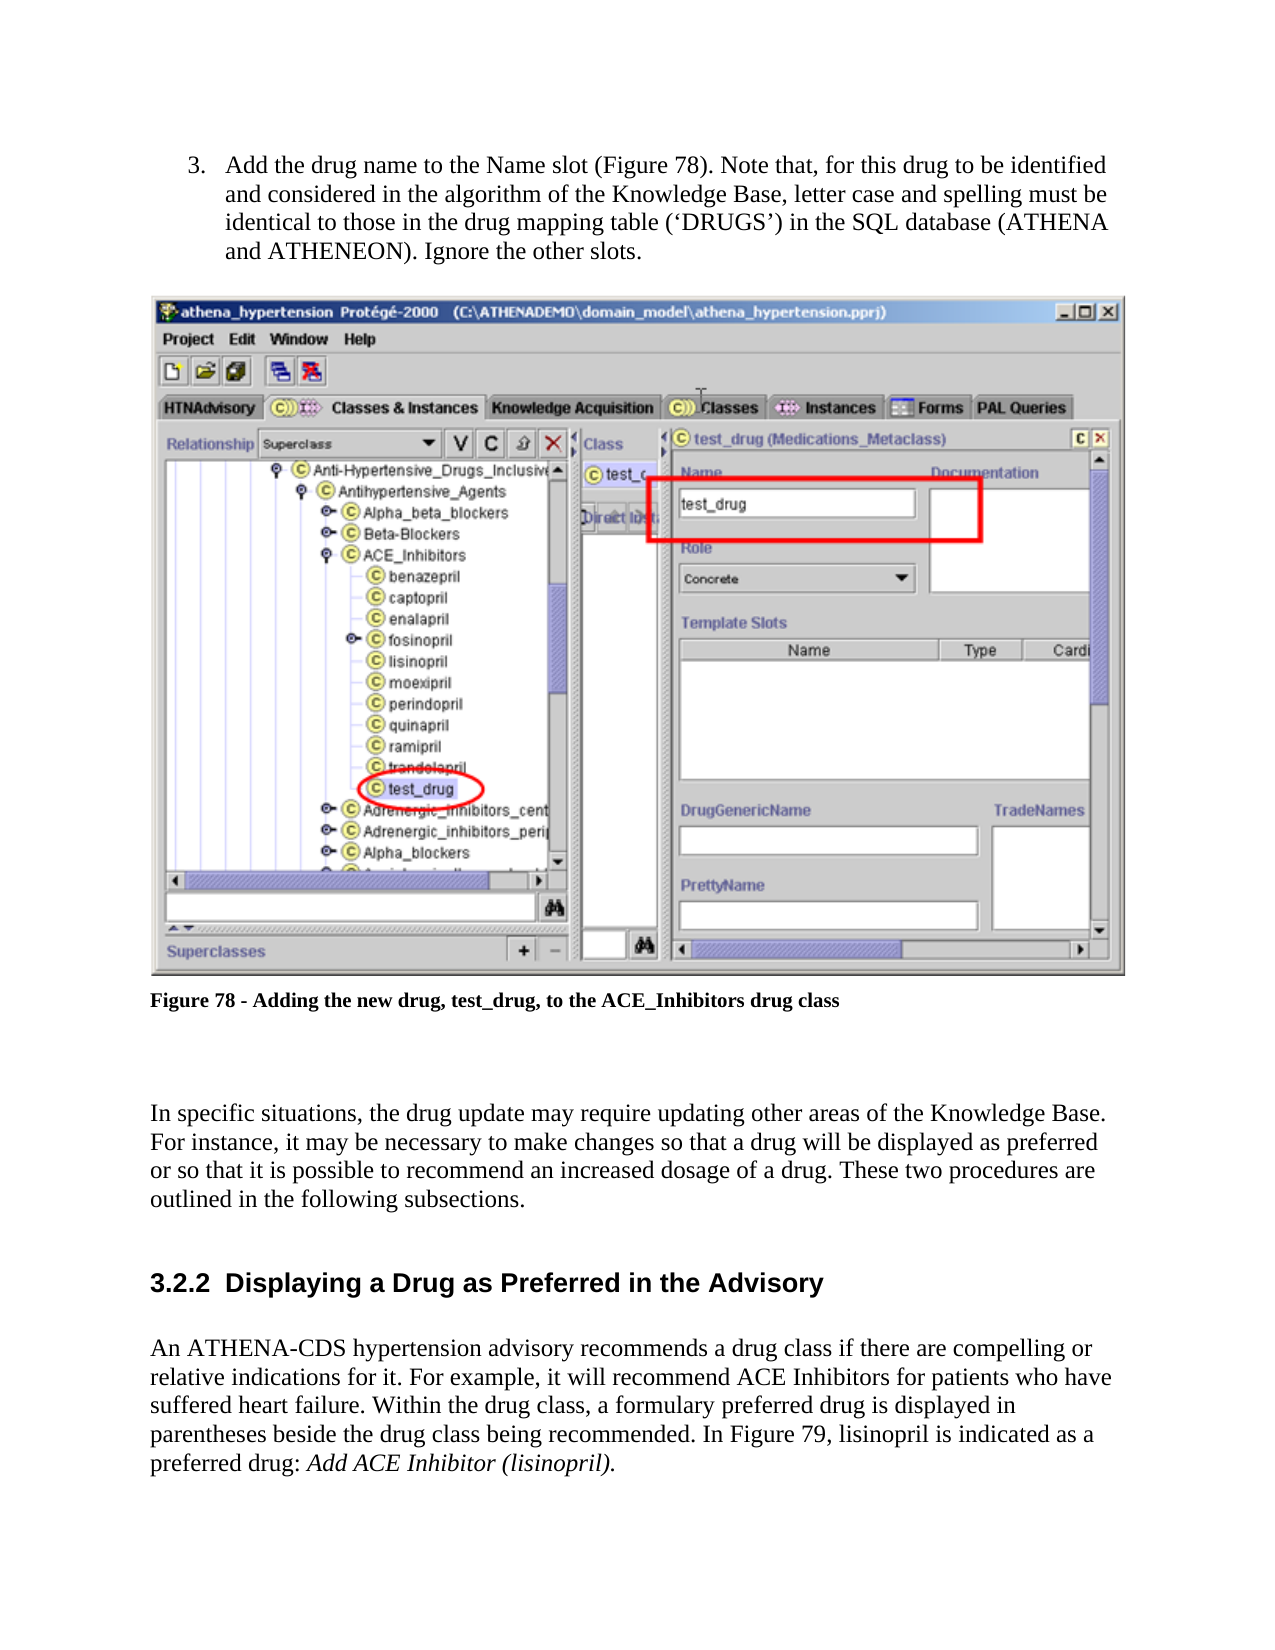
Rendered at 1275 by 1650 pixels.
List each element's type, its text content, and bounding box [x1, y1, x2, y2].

picture [150, 293, 1125, 976]
text Figure 78 - Adding the new drug, test_drug, to the ACE_Inhibitors drug class [150, 988, 1125, 1012]
subtitle Displaying a Drug as Preferred in the Advisory [150, 1267, 1125, 1298]
text An ATHENA-CDS hypertension advisory recommends a drug class if there are compelling or relative indications for it. For example, it will recommend ACE Inhibitors for patients who have suffered heart failure. Within the drug class, a formulary preferred drug is displayed in parentheses beside the drug class being recommended. In Figure 79, lisinopril is indicated as a preferred drug: Add ACE Inhibitor (lisinopril). [150, 1333, 1125, 1477]
text In specific situations, the drug update may require updating other areas of the Knowledge Base. For instance, it may be necessary to make changes so that a drug will be displayed as preferred or so that it is possible to recommend an increased dosage of a drug. These two procedures are outlined in the following subsections. [150, 1098, 1125, 1213]
list Add the drug name to the Name slot (Figure 78). Note that, for this drug to be identified and considered in the algorithm of the Knowledge Base, letter case and spelling must be identical to those in the drug mapping table (‘DRUGS’) in the SQL database (ATHENA and ATHENEON). Ignore the other slots. [187, 150, 1125, 265]
